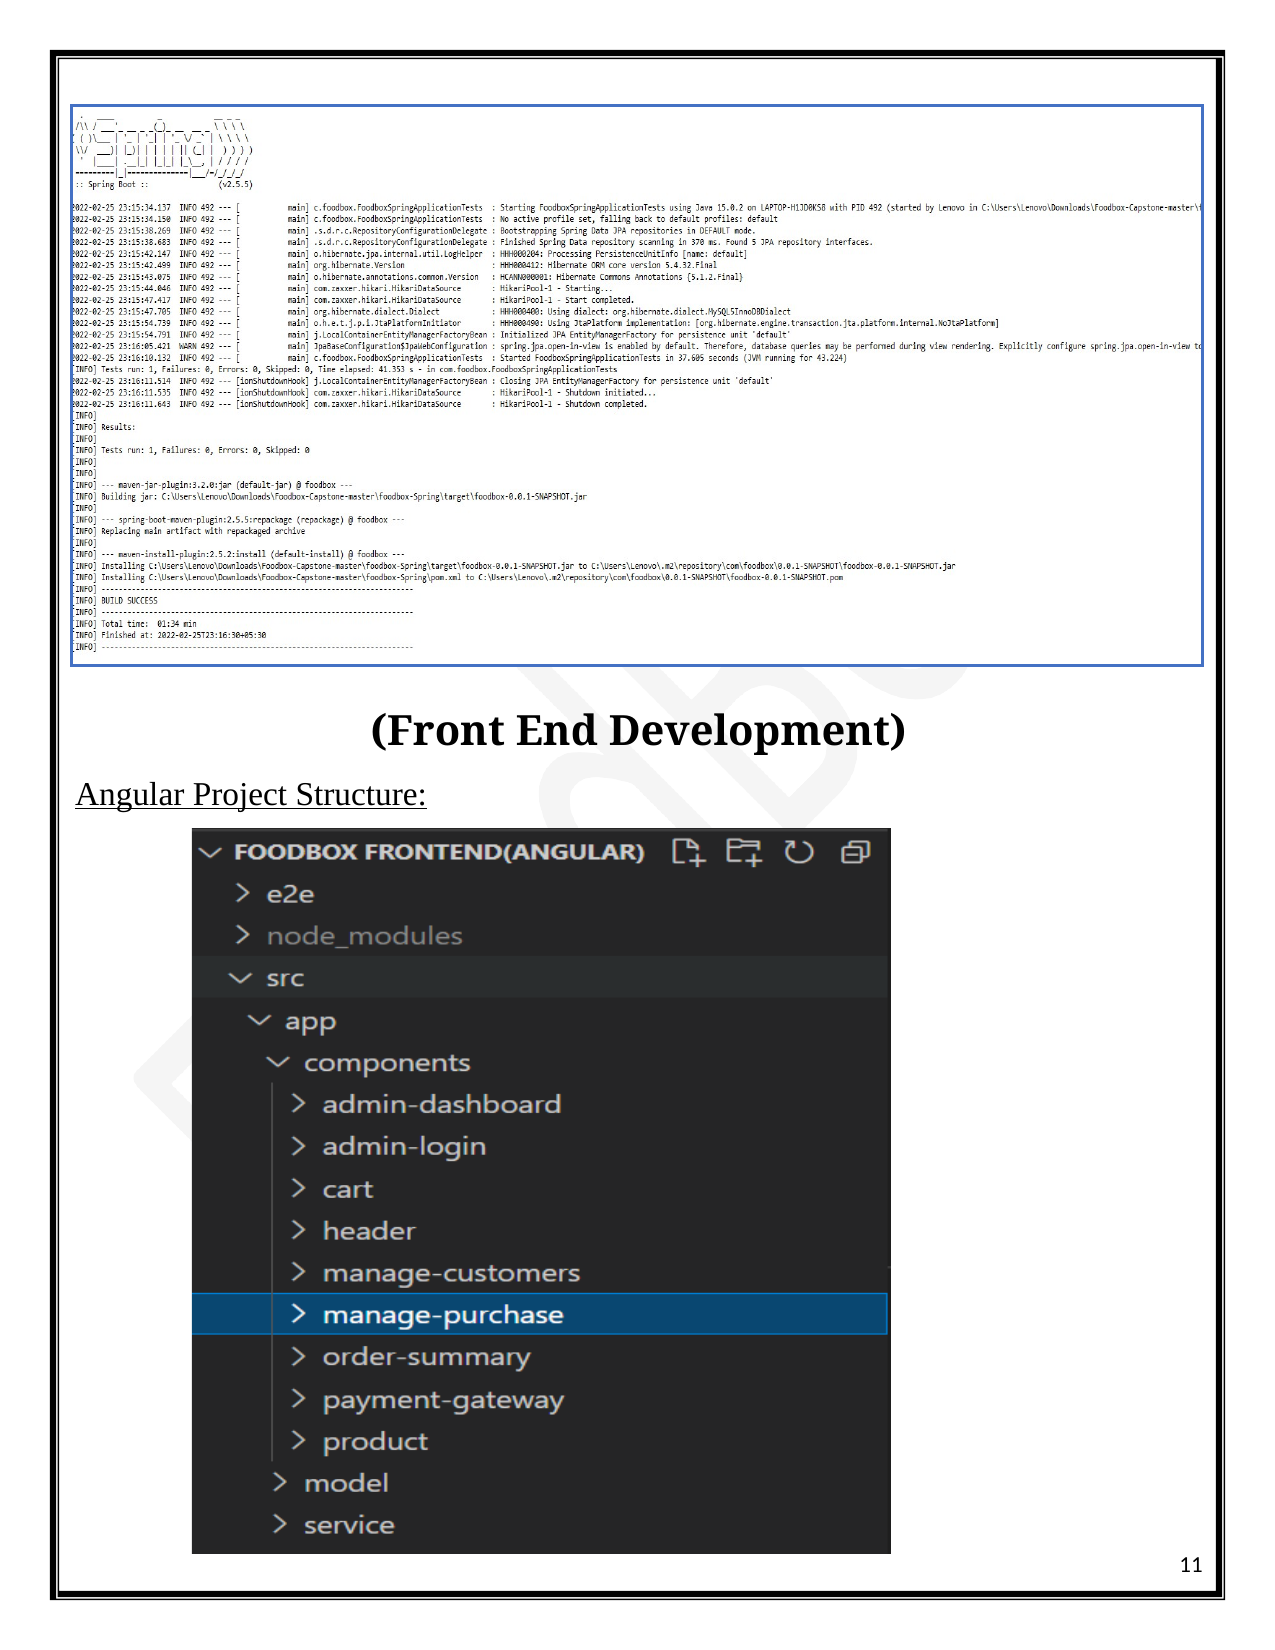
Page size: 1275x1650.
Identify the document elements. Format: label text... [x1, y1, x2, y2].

picture [133, 667, 1102, 774]
text (Front End Development) [327, 703, 949, 756]
picture [73, 107, 1201, 664]
picture [133, 813, 1102, 1554]
text Angular Project Structure: [75, 774, 1196, 813]
